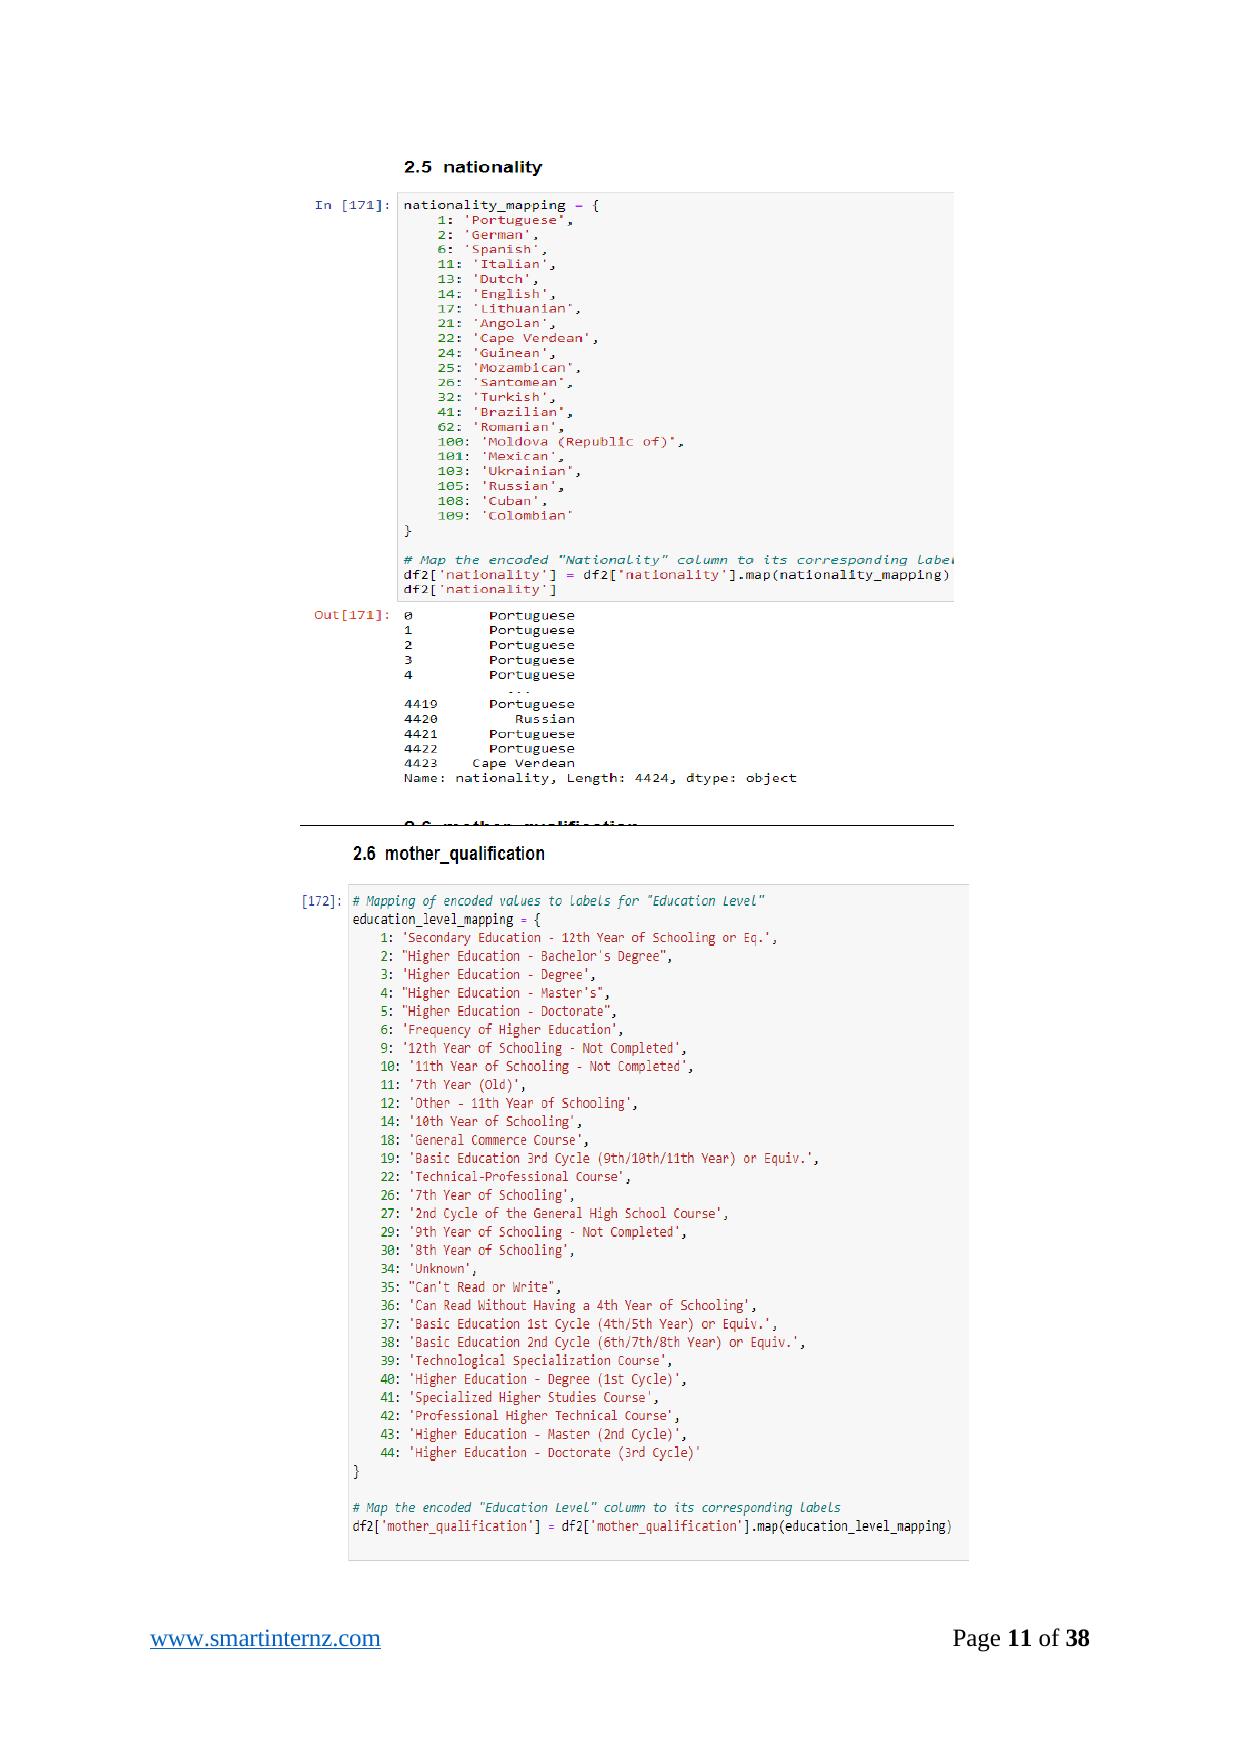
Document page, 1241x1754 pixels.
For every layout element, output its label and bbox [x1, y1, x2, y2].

picture [300, 139, 969, 1580]
